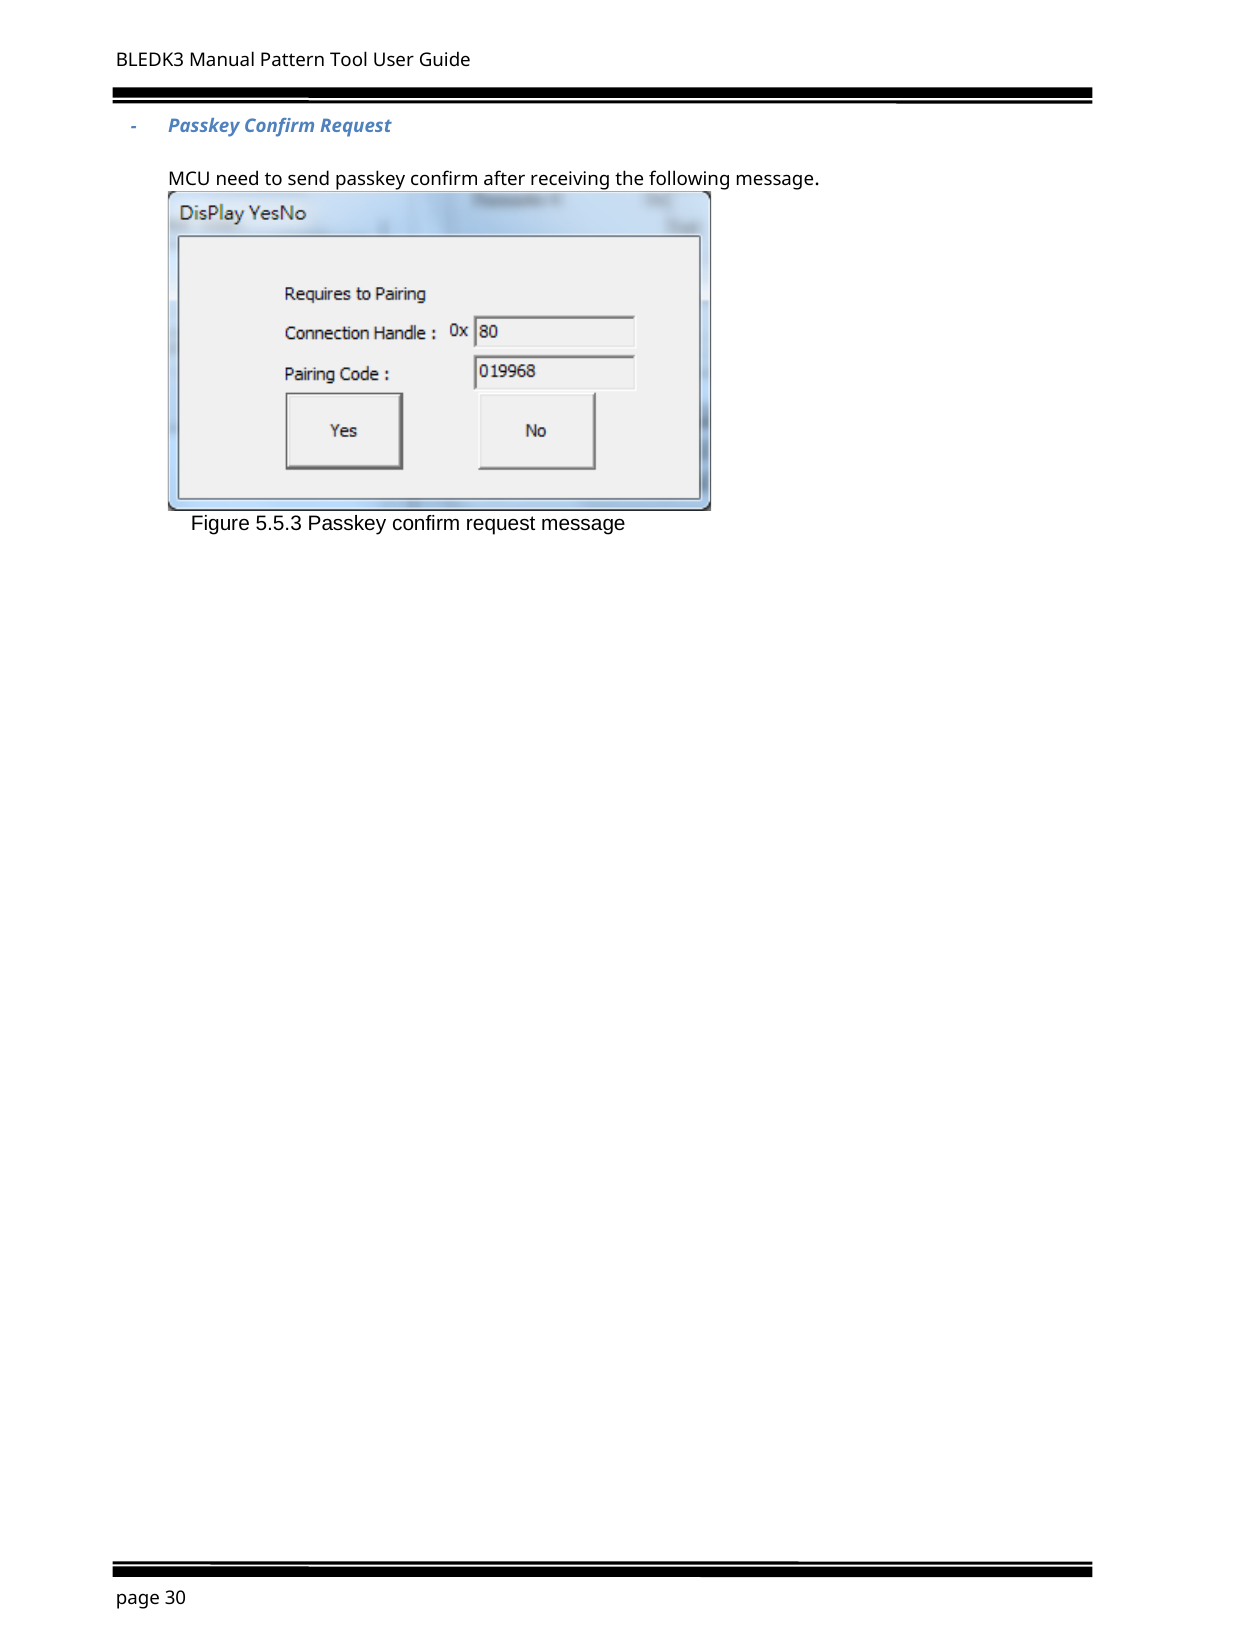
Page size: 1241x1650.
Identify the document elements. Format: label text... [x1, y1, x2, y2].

text Figure 5.5.3 Passkey confirm request message [116, 511, 1090, 534]
picture [167, 191, 712, 511]
text MCU need to send passkey confirm after receiving the following message. [168, 163, 1090, 191]
list Passkey Confirm Request [130, 112, 1090, 138]
